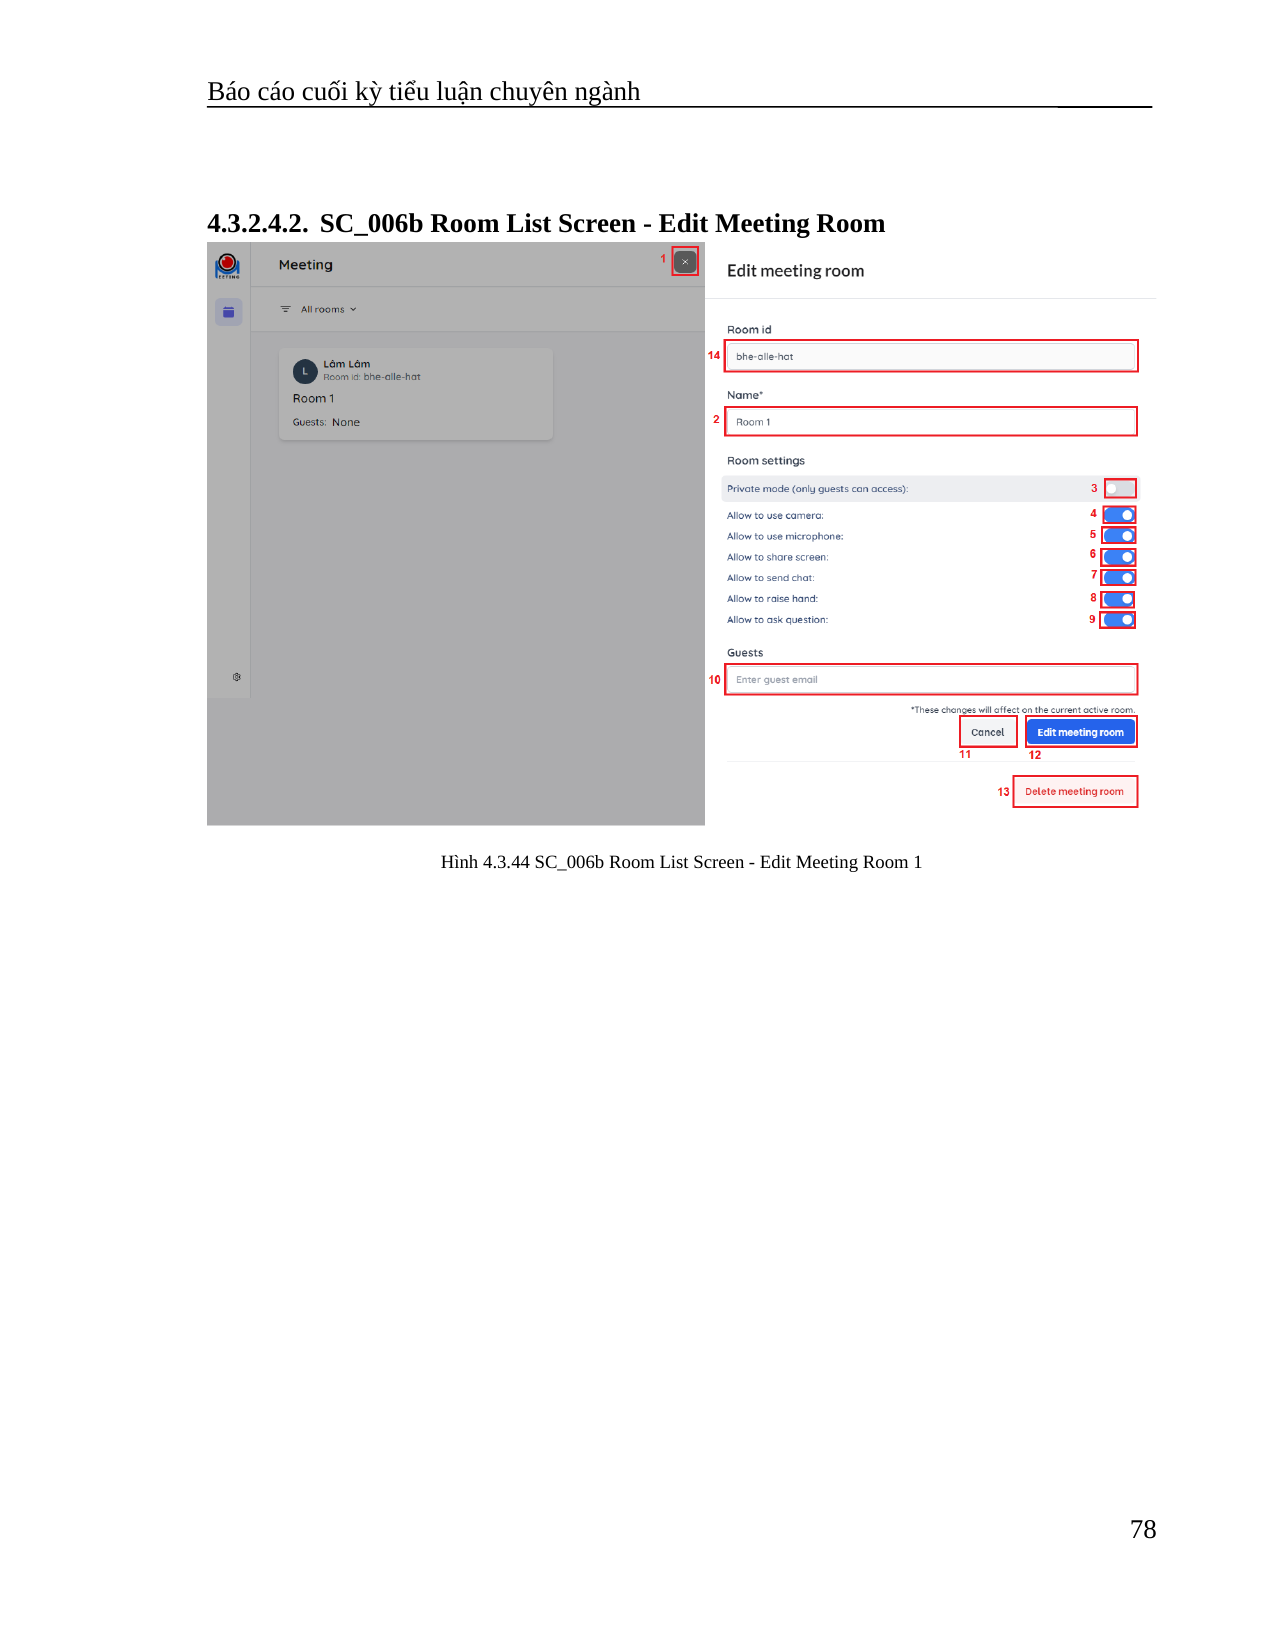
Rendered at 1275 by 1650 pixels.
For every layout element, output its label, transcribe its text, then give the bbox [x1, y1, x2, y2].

picture [207, 242, 1157, 826]
subtitle SC_006b Room List Screen - Edit Meeting Room [207, 207, 1156, 238]
